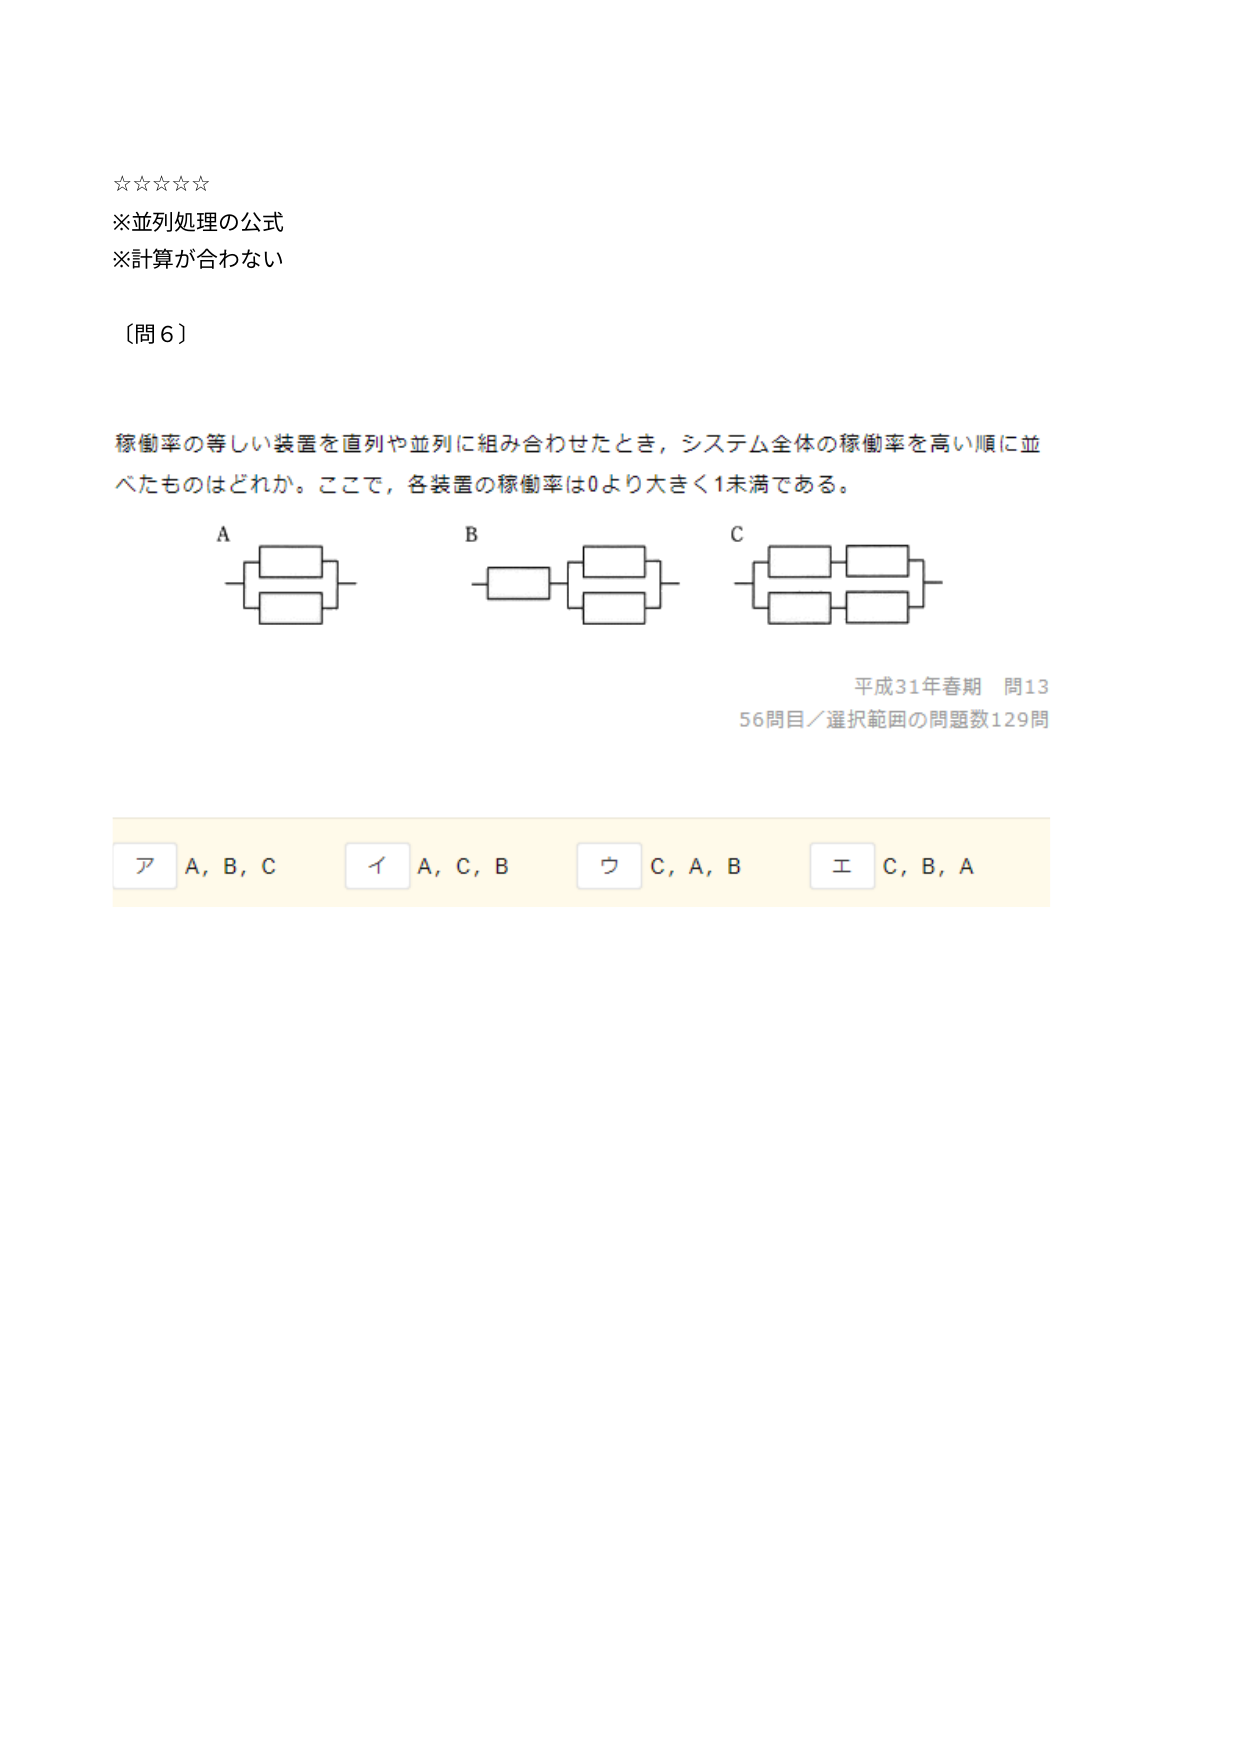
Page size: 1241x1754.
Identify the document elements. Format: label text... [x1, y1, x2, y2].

text ※計算が合わない [112, 239, 1128, 277]
text ※並列処理の公式 [112, 202, 1128, 239]
text ☆☆☆☆☆ [112, 164, 1128, 202]
picture [112, 427, 1050, 907]
text 〔問６〕 [112, 314, 1128, 352]
